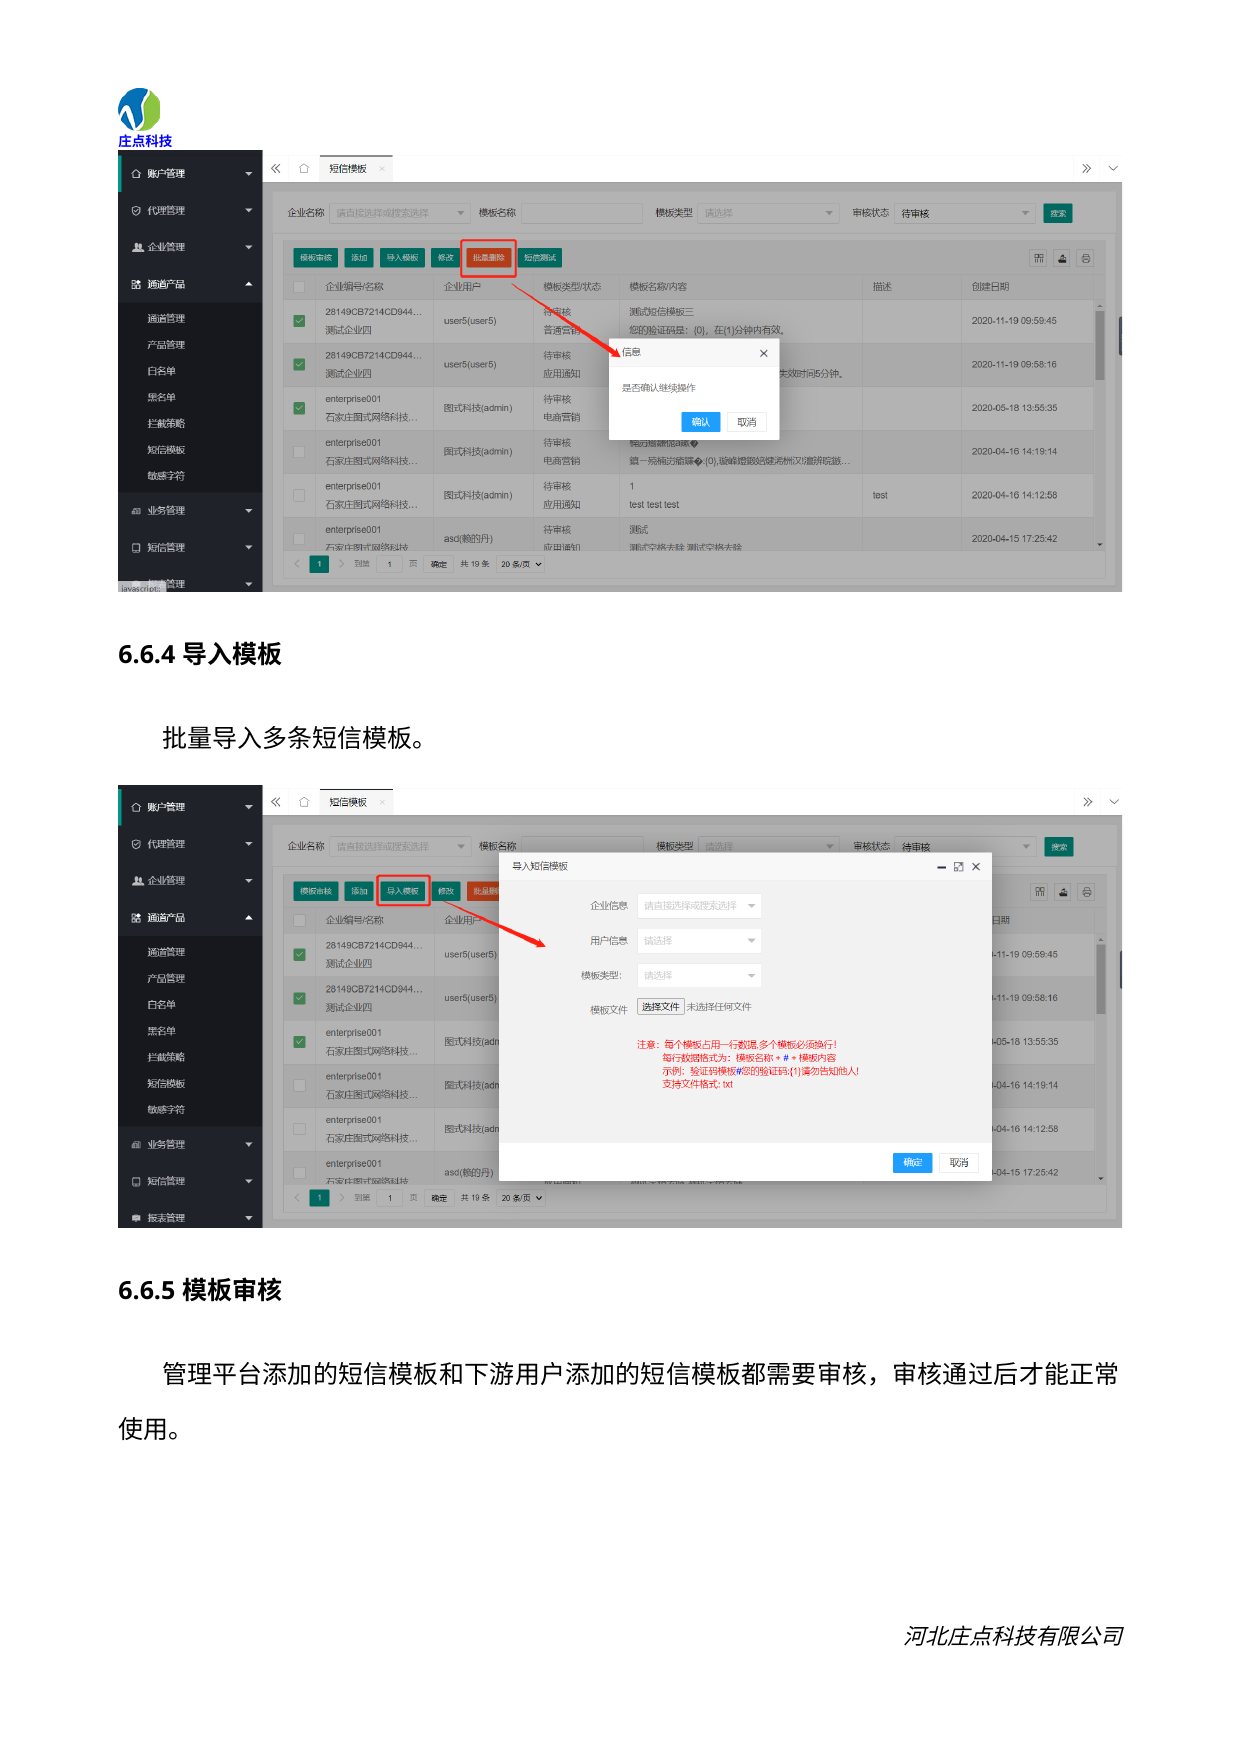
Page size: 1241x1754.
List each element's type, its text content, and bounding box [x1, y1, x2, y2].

subtitle 6.6.4 导入模板 [118, 634, 1122, 670]
subtitle 6.6.5 模板审核 [118, 1270, 1122, 1307]
picture [118, 150, 1123, 592]
picture [118, 88, 161, 131]
picture [118, 785, 1123, 1228]
text 批量导入多条短信模板。 [118, 719, 1122, 755]
text 管理平台添加的短信模板和下游用户添加的短信模板都需要审核，审核通过后才能正常使用。 [118, 1355, 1122, 1446]
